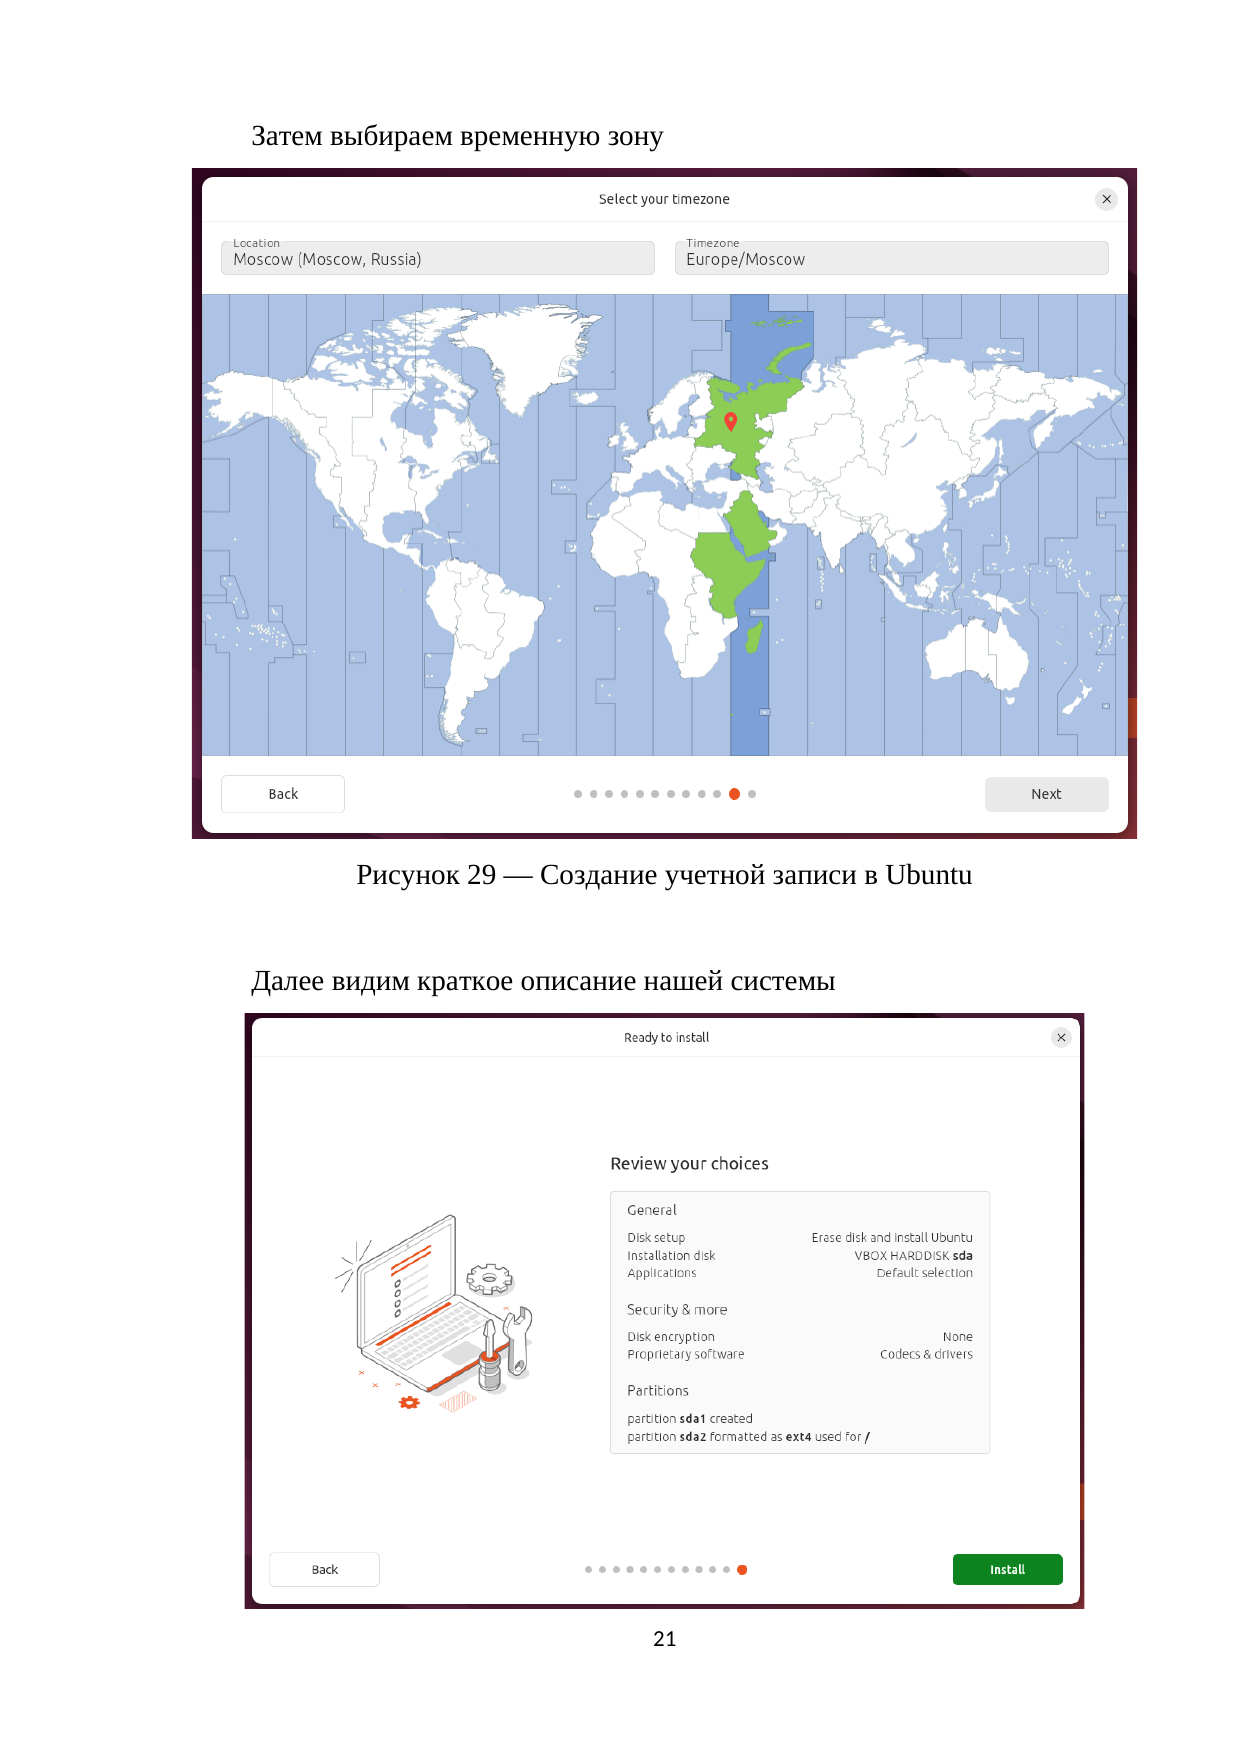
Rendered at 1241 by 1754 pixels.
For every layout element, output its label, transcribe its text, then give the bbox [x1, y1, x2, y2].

text Затем выбираем временную зону [177, 118, 1152, 152]
picture [191, 168, 1138, 839]
picture [244, 1013, 1085, 1609]
text Рисунок 29 — Создание учетной записи в Ubuntu [177, 857, 1152, 891]
text Далее видим краткое описание нашей системы [177, 963, 1152, 996]
